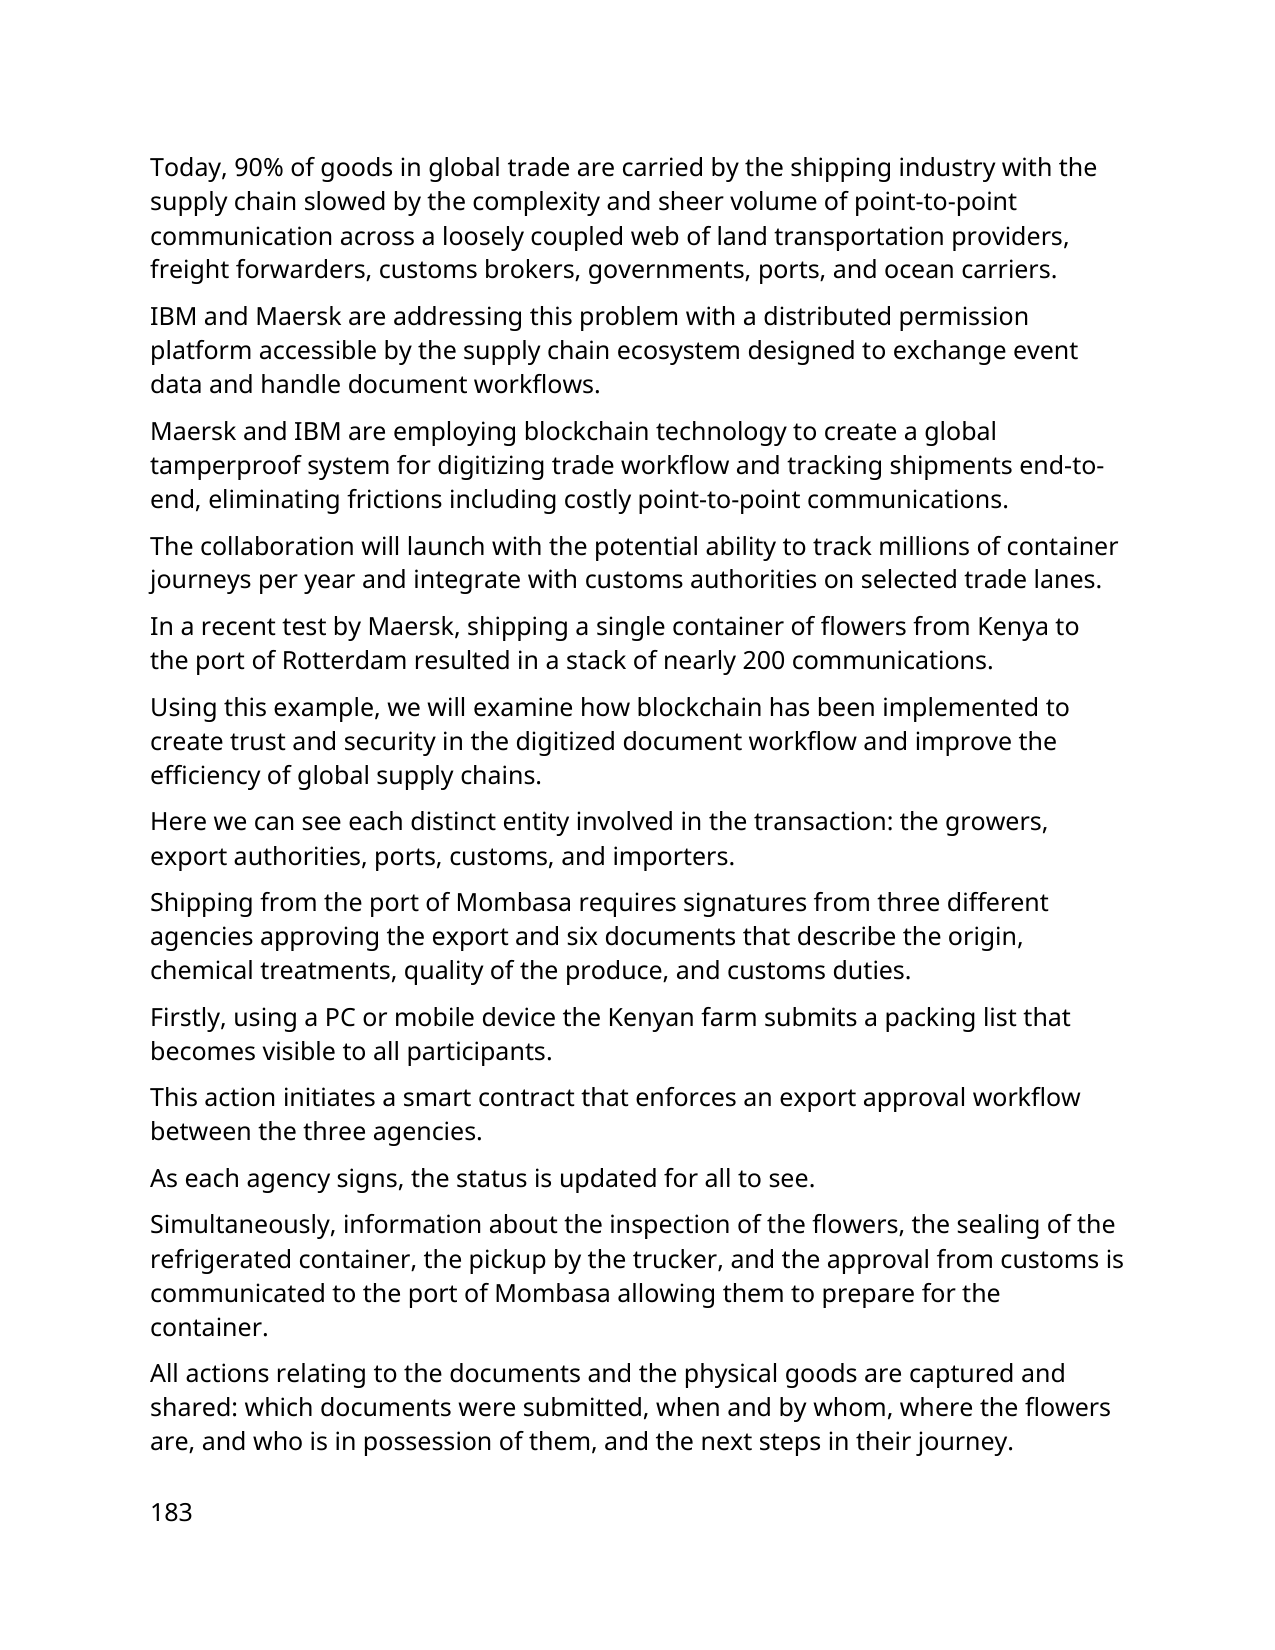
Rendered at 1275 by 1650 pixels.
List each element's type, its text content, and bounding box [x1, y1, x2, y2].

text Firstly, using a PC or mobile device the Kenyan farm submits a packing list that becomes visible to all participants. [150, 999, 1125, 1067]
text The collaboration will launch with the potential ability to track millions of container journeys per year and integrate with customs authorities on selected trade lanes. [150, 528, 1125, 596]
text In a recent test by Maersk, shipping a single container of flowers from Kenya to the port of Rotterdam resulted in a stack of nearly 200 communications. [150, 609, 1125, 677]
text IBM and Maersk are addressing this problem with a distributed permission platform accessible by the supply chain ecosystem designed to exchange event data and handle document workflows. [150, 299, 1125, 401]
text As each agency signs, the status is updated for all to see. [150, 1161, 1125, 1195]
text Maersk and IBM are employing blockchain technology to create a global tamperproof system for digitizing trade workflow and tracking shipments end-to-end, eliminating frictions including costly point-to-point communications. [150, 413, 1125, 516]
text Today, 90% of goods in global trade are carried by the shipping industry with the supply chain slowed by the complexity and sheer volume of point-to-point communication across a loosely coupled web of land transportation providers, freight forwarders, customs brokers, governments, ports, and ocean carriers. [150, 150, 1125, 286]
text Here we can see each distinct entity involved in the transaction: the growers, export authorities, ports, customs, and importers. [150, 804, 1125, 872]
text Using this example, we will examine how blockchain has been implemented to create trust and security in the digitized document workflow and improve the efficiency of global supply chains. [150, 689, 1125, 792]
text This action initiates a smart contract that enforces an export approval workflow between the three agencies. [150, 1080, 1125, 1148]
text Simultaneously, information about the inspection of the flowers, the sealing of the refrigerated container, the pickup by the trucker, and the approval from customs is communicated to the port of Mombasa allowing them to prepare for the container. [150, 1207, 1125, 1343]
text All actions relating to the documents and the physical goods are captured and shared: which documents were submitted, when and by whom, where the flowers are, and who is in possession of them, and the next steps in their journey. [150, 1356, 1125, 1458]
text Shipping from the port of Mombasa requires signatures from three different agencies approving the export and six documents that describe the origin, chemical treatments, quality of the produce, and customs duties. [150, 885, 1125, 987]
